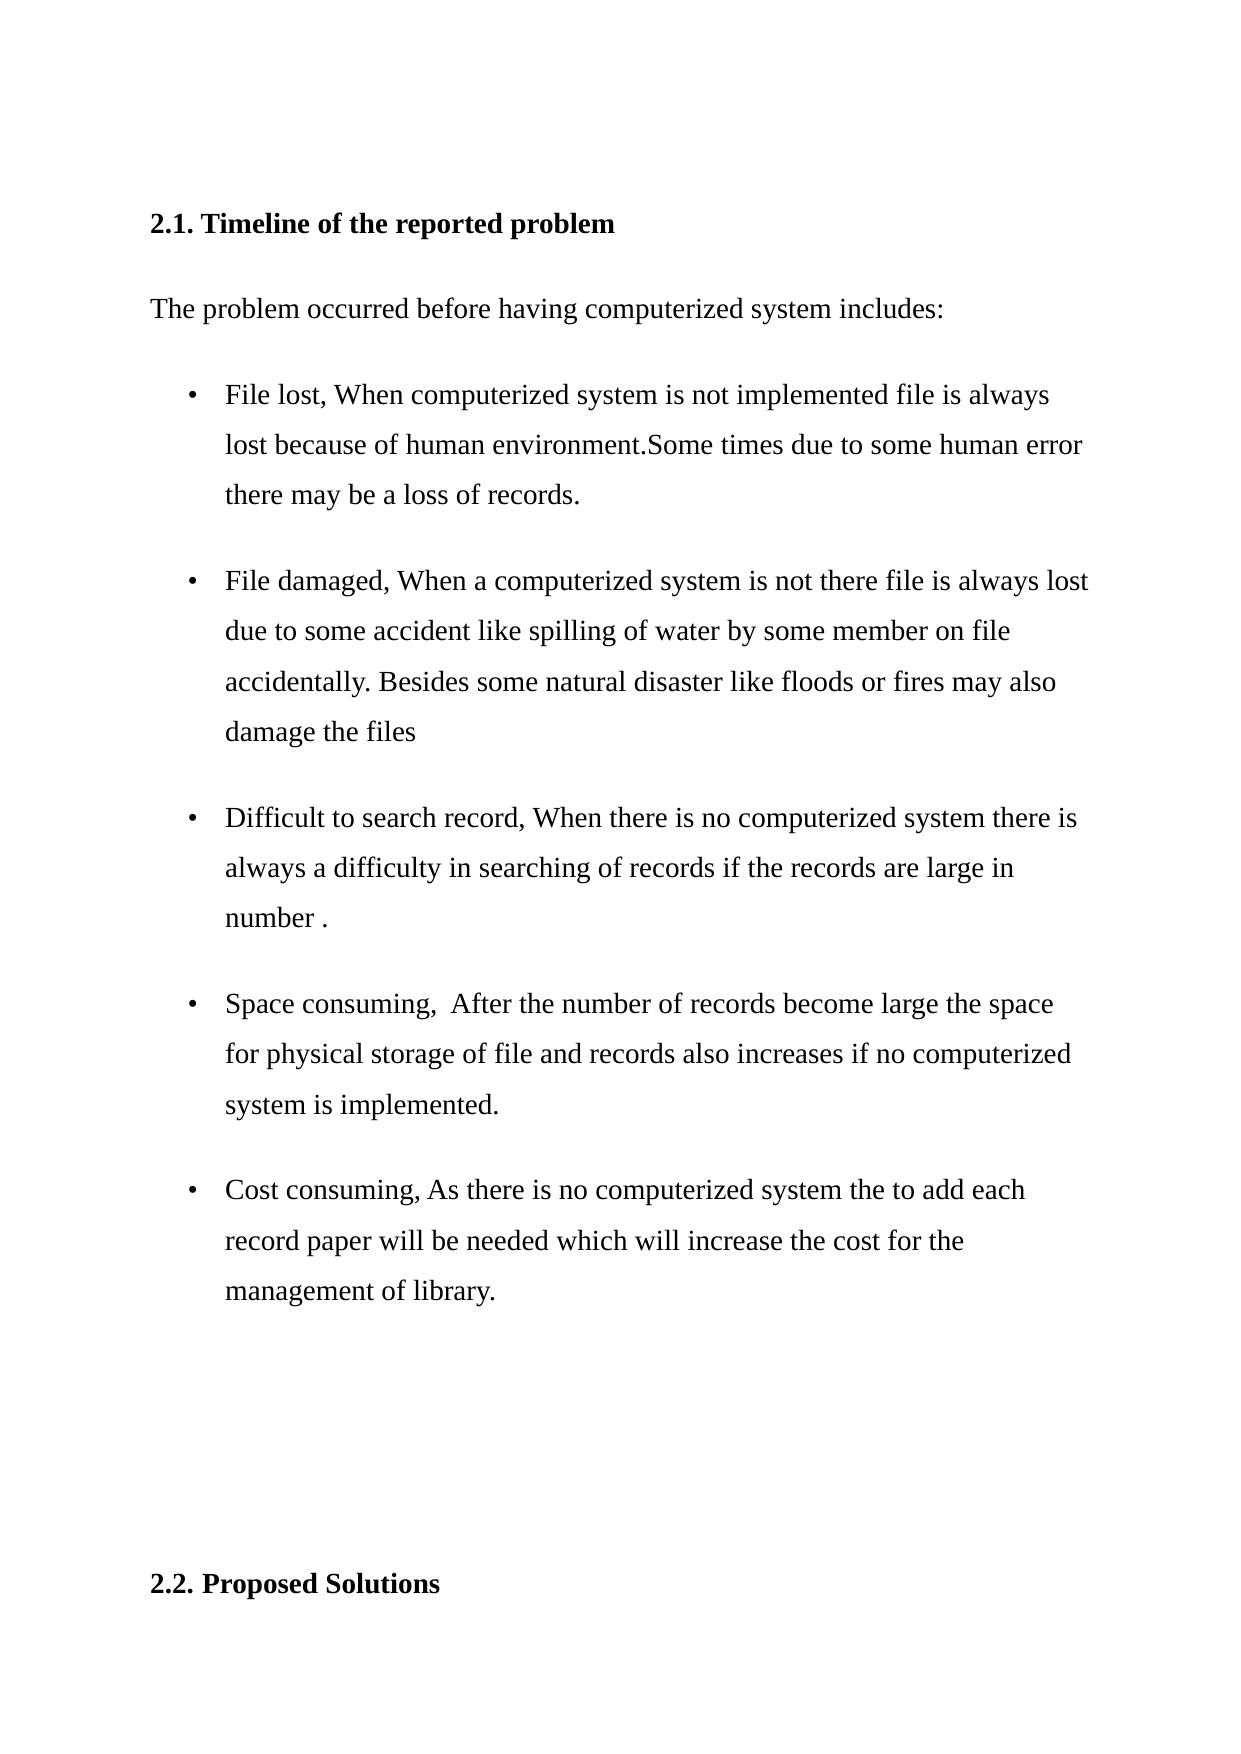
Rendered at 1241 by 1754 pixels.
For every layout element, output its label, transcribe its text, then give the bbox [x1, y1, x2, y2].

list File damaged, When a computerized system is not there file is always lost due to some accident like spilling of water by some member on file accidentally. Besides some natural disaster like floods or fires may also damage the files [187, 563, 1090, 748]
list Space consuming, After the number of records become large the space for physical storage of file and records also increases if no computerized system is implemented. [187, 986, 1090, 1120]
text 2.2. Proposed Solutions [150, 1566, 1090, 1599]
text 2.1. Timeline of the reported problem [150, 206, 1090, 240]
list Difficult to search record, When there is no computerized system there is always a difficulty in searching of records if the records are large in number . [187, 800, 1090, 934]
list File lost, When computerized system is not implemented file is always lost because of human environment.Some times due to some human error there may be a loss of records. [187, 377, 1090, 511]
list Cost consuming, As there is no computerized system the to add each record paper will be needed which will increase the cost for the management of library. [187, 1172, 1090, 1307]
text The problem occurred before having computerized system includes: [150, 291, 1090, 324]
